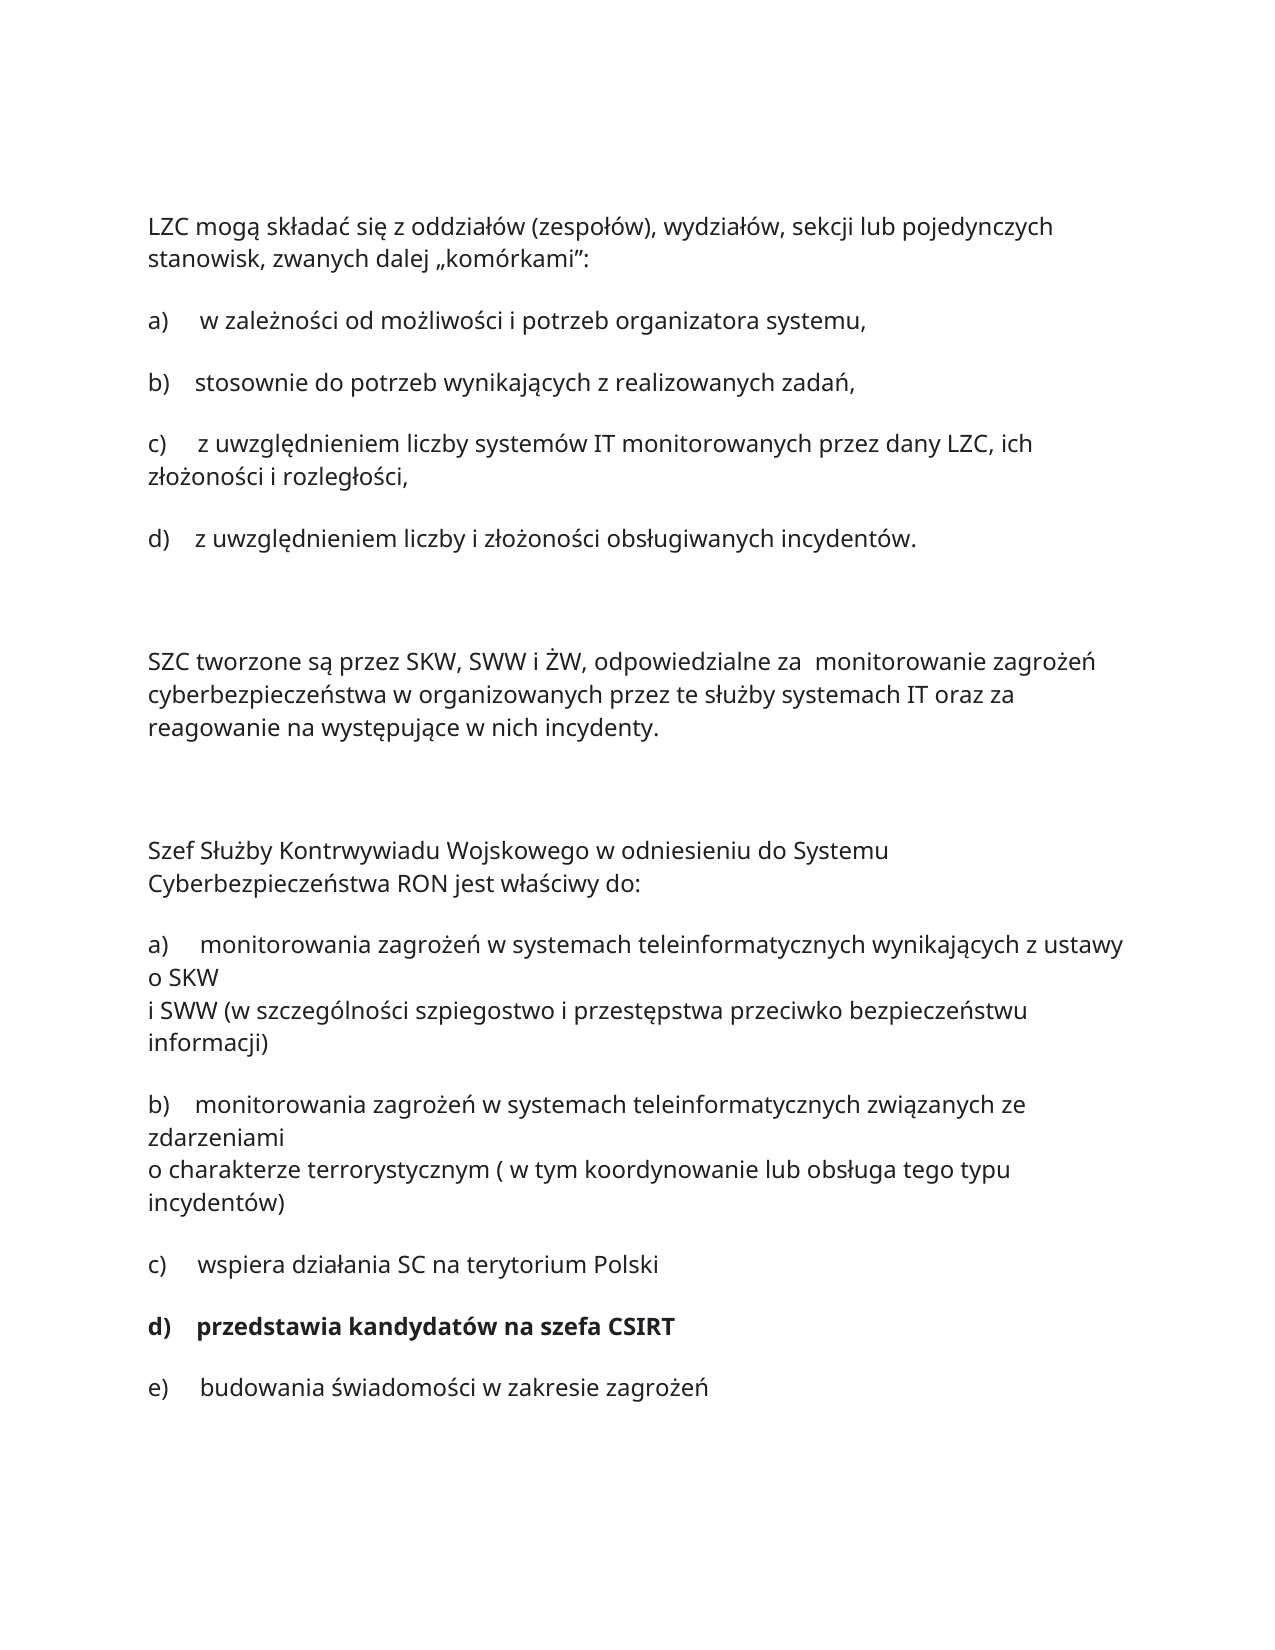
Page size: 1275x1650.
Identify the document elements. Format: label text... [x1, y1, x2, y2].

text SZC tworzone są przez SKW, SWW i ŻW, odpowiedzialne za monitorowanie zagrożeń cyberbezpieczeństwa w organizowanych przez te służby systemach IT oraz za reagowanie na występujące w nich incydenty. [148, 645, 1127, 743]
text d) z uwzględnieniem liczby i złożoności obsługiwanych incydentów. [148, 522, 1127, 554]
text a) w zależności od możliwości i potrzeb organizatora systemu, [148, 304, 1127, 336]
text c) wspiera działania SC na terytorium Polski [148, 1247, 1127, 1280]
text LZC mogą składać się z oddziałów (zespołów), wydziałów, sekcji lub pojedynczych stanowisk, zwanych dalej „komórkami”: [148, 209, 1127, 274]
text Szef Służby Kontrwywiadu Wojskowego w odniesieniu do Systemu Cyberbezpieczeństwa RON jest właściwy do: [148, 834, 1127, 899]
text b) stosownie do potrzeb wynikających z realizowanych zadań, [148, 366, 1127, 398]
text c) z uwzględnieniem liczby systemów IT monitorowanych przez dany LZC, ich złożoności i rozległości, [148, 427, 1127, 492]
text b) monitorowania zagrożeń w systemach teleinformatycznych związanych ze zdarzeniami o charakterze terrorystycznym ( w tym koordynowanie lub obsługa tego typu incydentów) [148, 1088, 1127, 1218]
text a) monitorowania zagrożeń w systemach teleinformatycznych wynikających z ustawy o SKW i SWW (w szczególności szpiegostwo i przestępstwa przeciwko bezpieczeństwu informacji) [148, 928, 1127, 1059]
text d) przedstawia kandydatów na szefa CSIRT [148, 1309, 1127, 1342]
text e) budowania świadomości w zakresie zagrożeń [148, 1371, 1127, 1404]
